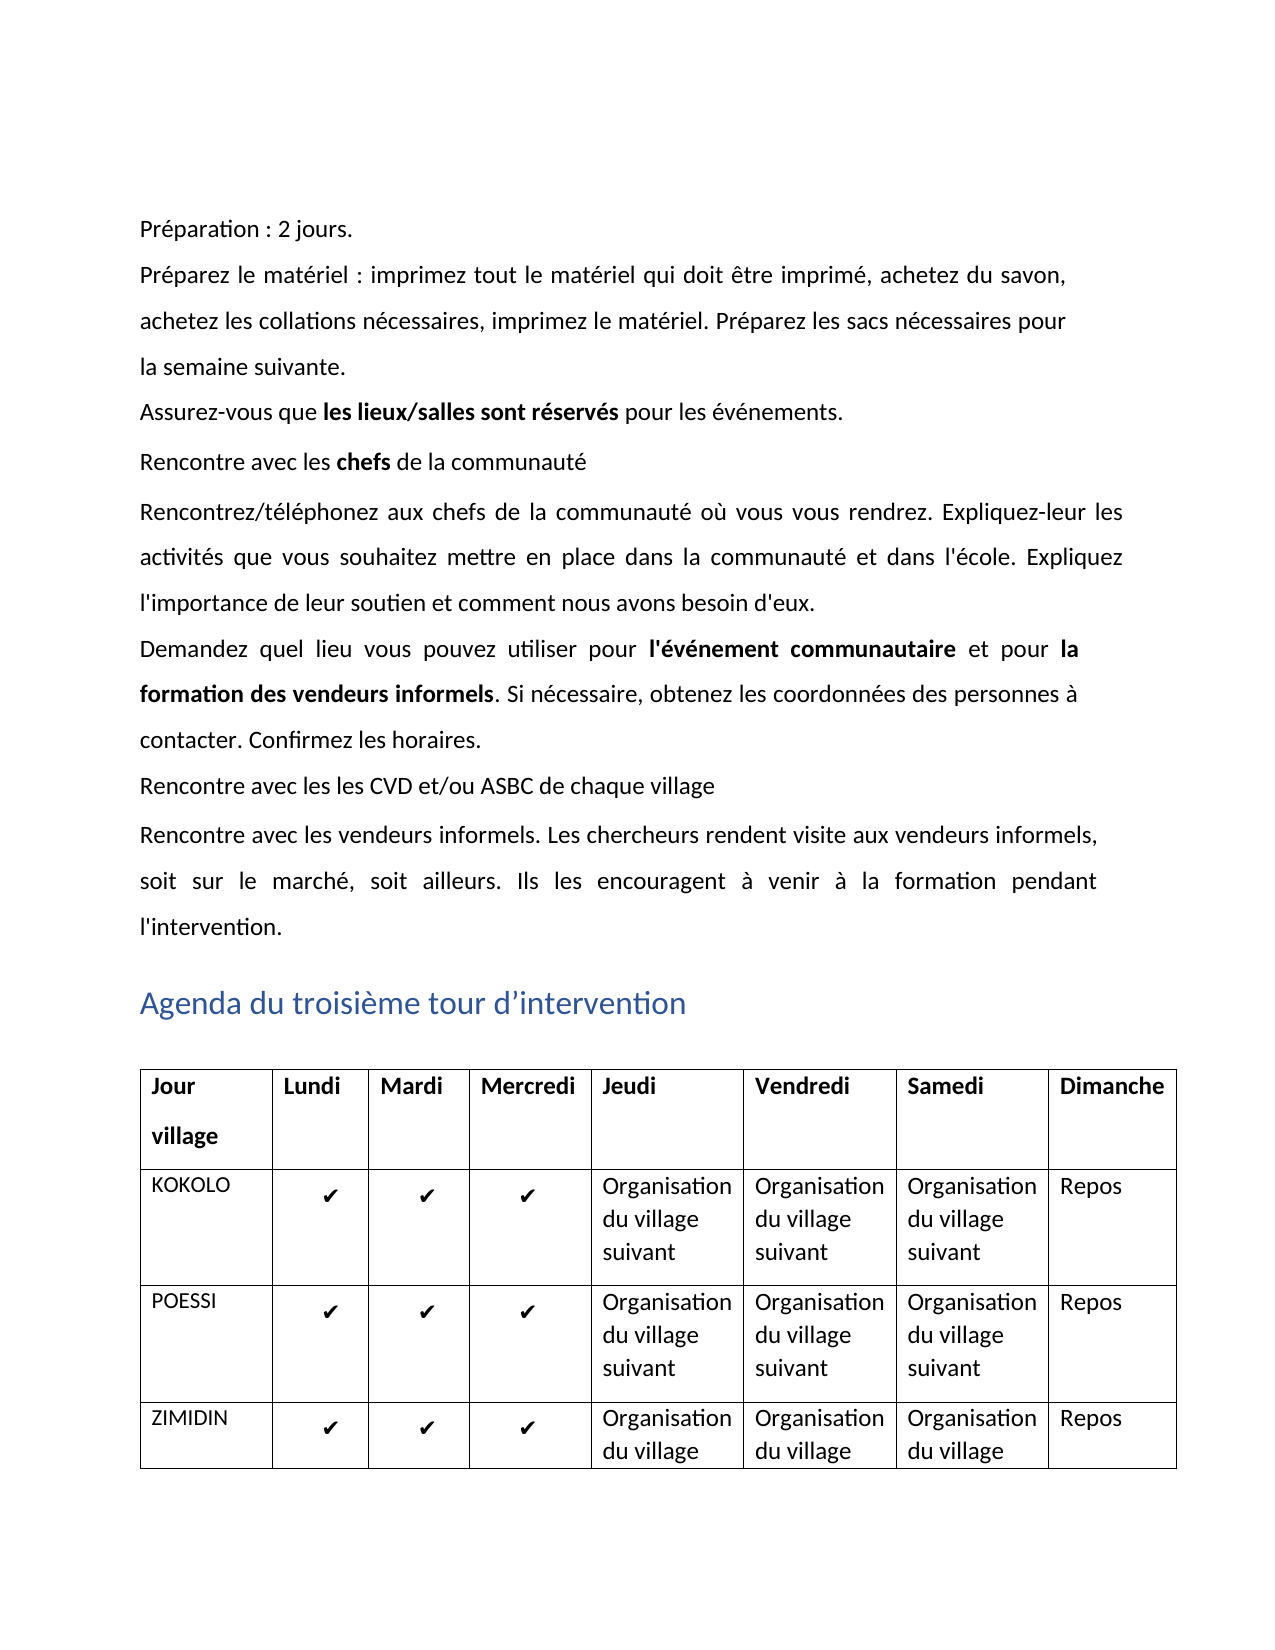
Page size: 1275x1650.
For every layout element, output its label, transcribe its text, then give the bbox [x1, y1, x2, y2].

table_cell Organisation du village suivant [592, 1286, 743, 1402]
text Rencontre avec les vendeurs informels. Les chercheurs rendent visite aux vendeurs informels, soit sur le marché, soit ailleurs. Ils les encouragent à venir à la formation pendant l'intervention. [139, 819, 1099, 942]
table_cell POESSI [141, 1286, 272, 1402]
table_cell [470, 1170, 591, 1285]
table_cell Repos [1049, 1403, 1176, 1468]
table_cell Repos [1049, 1170, 1176, 1285]
text Demandez quel lieu vous pouvez utiliser pour l'événement communautaire et pour la formation des vendeurs informels. Si nécessaire, obtenez les coordonnées des personnes à contacter. Confirmez les horaires. [139, 633, 1079, 755]
table_cell [369, 1170, 469, 1285]
text Assurez-vous que les lieux/salles sont réservés pour les événements. [139, 396, 1177, 427]
table_header Jour village [141, 1070, 272, 1169]
table_header Mercredi [470, 1070, 591, 1169]
table_cell Organisation du village suivant [744, 1286, 896, 1402]
table_cell Organisation du village suivant [897, 1286, 1048, 1402]
table_cell [273, 1286, 368, 1402]
table_cell Organisation du village suivant [592, 1170, 743, 1285]
table_header Mardi [369, 1070, 469, 1169]
text Rencontre avec les les CVD et/ou ASBC de chaque village [139, 770, 1177, 801]
text Préparez le matériel : imprimez tout le matériel qui doit être imprimé, achetez du savon, achetez les collations nécessaires, imprimez le matériel. Préparez les sacs nécessaires pour la semaine suivante. [139, 259, 1068, 381]
table_cell Organisation du village suivant [744, 1170, 896, 1285]
text Rencontrez/téléphonez aux chefs de la communauté où vous vous rendrez. Expliquez-leur les activités que vous souhaitez mettre en place dans la communauté et dans l'école. Expliquez l'importance de leur soutien et comment nous avons besoin d'eux. [139, 496, 1125, 618]
table_header Jeudi [592, 1070, 743, 1169]
subtitle Agenda du troisième tour d’intervention [139, 982, 1177, 1022]
table_cell [273, 1170, 368, 1285]
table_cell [897, 1403, 1048, 1468]
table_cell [592, 1403, 743, 1468]
table_cell [273, 1403, 368, 1468]
table_cell [369, 1286, 469, 1402]
table_cell KOKOLO [141, 1170, 272, 1285]
table_cell [470, 1403, 591, 1468]
table_cell [369, 1403, 469, 1468]
table_header Lundi [273, 1070, 368, 1169]
table_cell [470, 1286, 591, 1402]
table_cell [744, 1403, 896, 1468]
table_cell Organisation du village suivant [897, 1170, 1048, 1285]
table_cell Repos [1049, 1286, 1176, 1402]
text Préparation : 2 jours. [139, 213, 1177, 244]
table_cell ZIMIDIN [141, 1403, 272, 1468]
text Rencontre avec les chefs de la communauté [139, 446, 1177, 477]
table_header Vendredi [744, 1070, 896, 1169]
table_header Dimanche [1049, 1070, 1176, 1169]
table_header Samedi [897, 1070, 1048, 1169]
